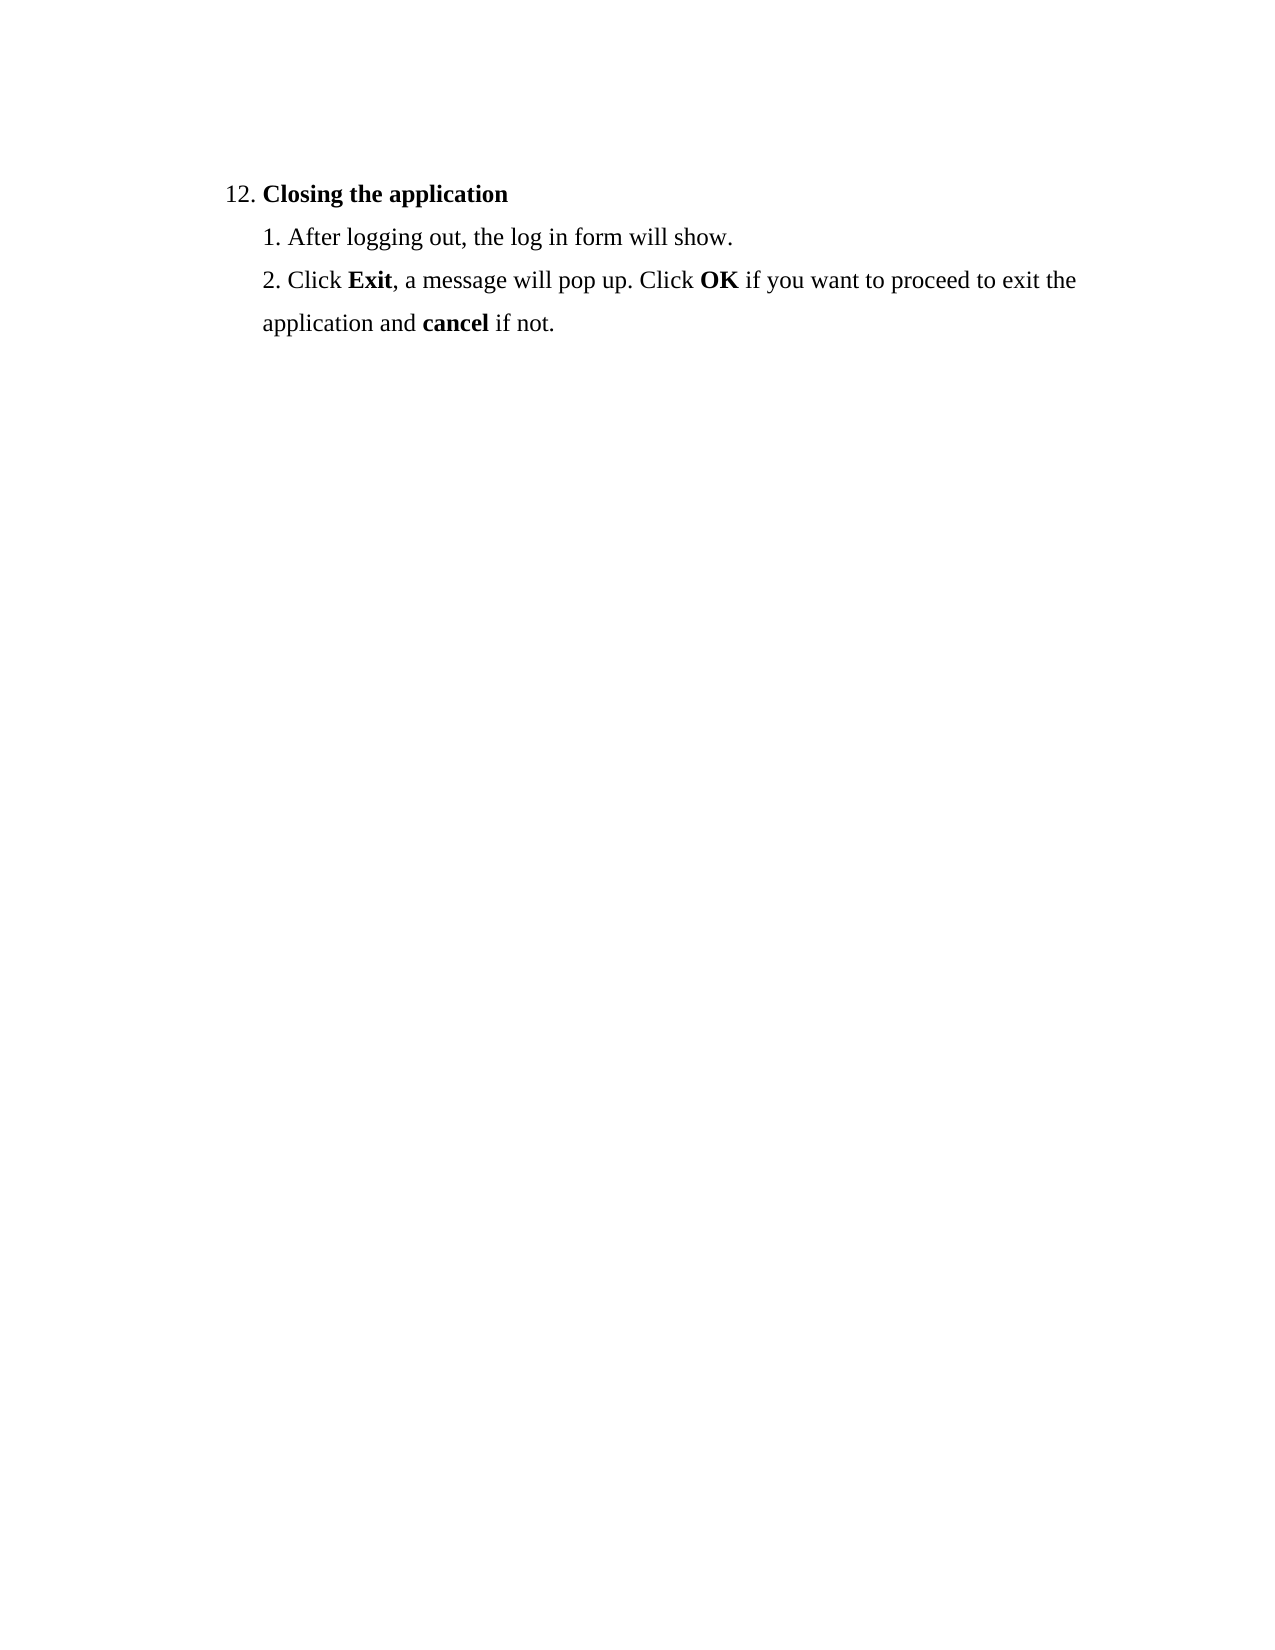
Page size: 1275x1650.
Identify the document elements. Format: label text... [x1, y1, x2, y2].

list Closing the application 1. After logging out, the log in form will show. 2. Click Exit, a message will pop up. Click OK if you want to proceed to exit the application and cancel if not. [225, 179, 1125, 337]
